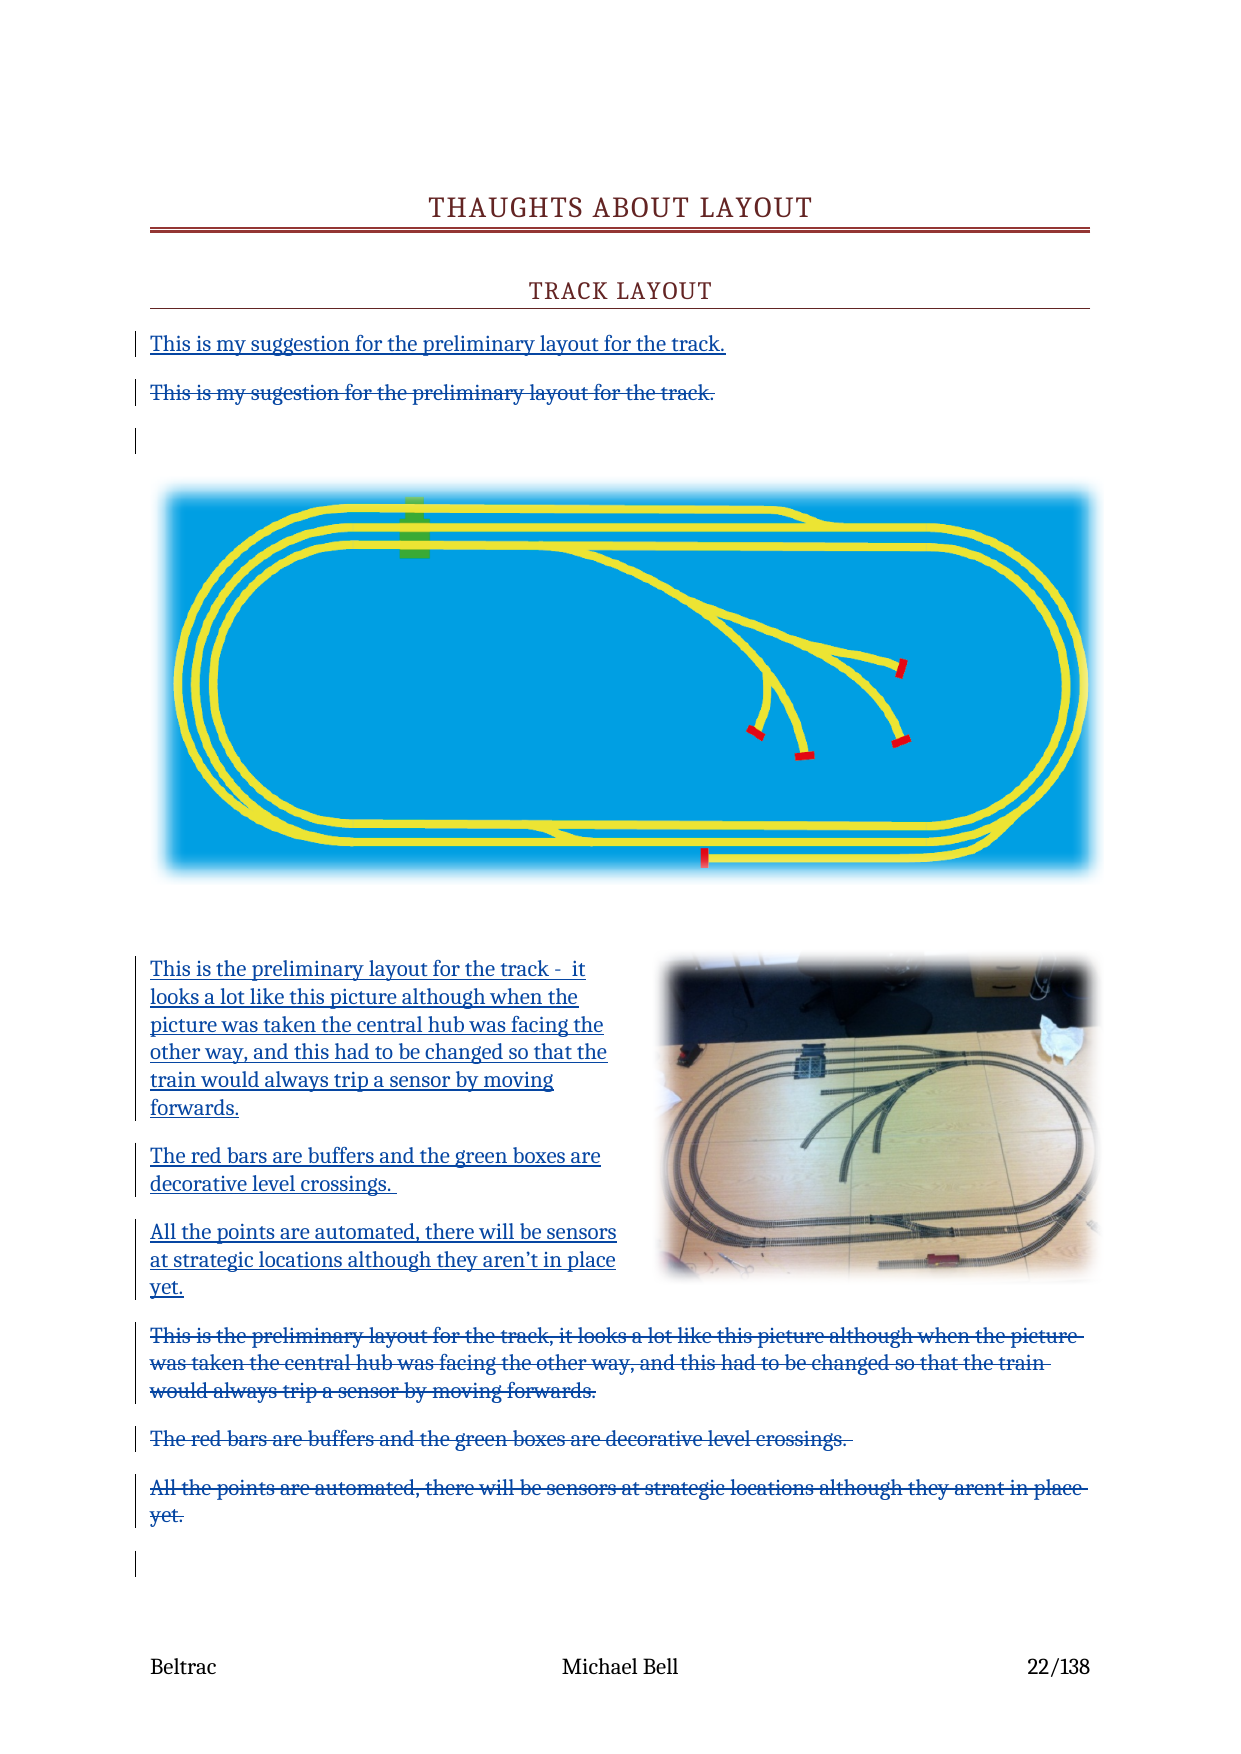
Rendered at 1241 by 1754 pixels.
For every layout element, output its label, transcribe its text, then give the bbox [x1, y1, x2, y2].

subtitle thaughts about layout [150, 192, 1090, 227]
picture [180, 506, 1077, 857]
picture [681, 978, 1076, 1257]
subtitle Track Layout [150, 277, 1090, 308]
